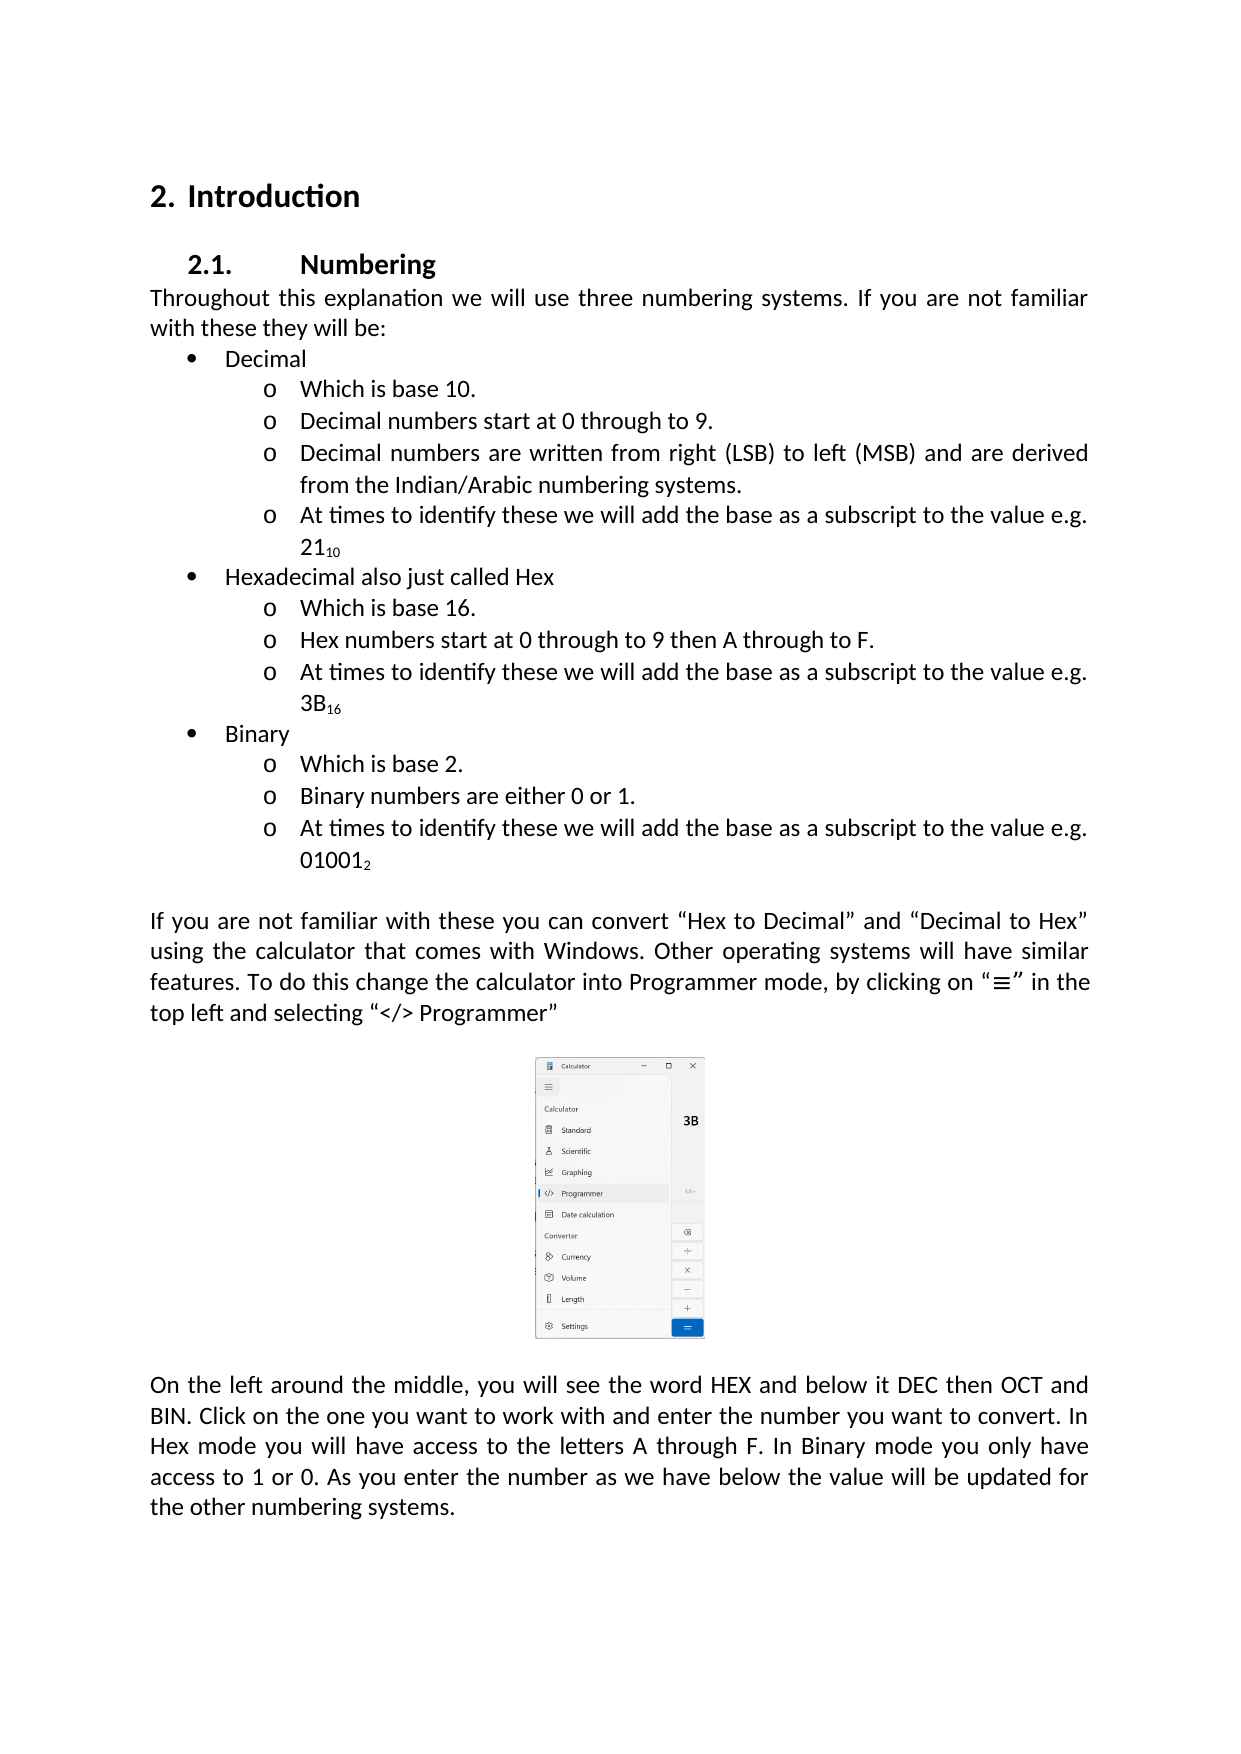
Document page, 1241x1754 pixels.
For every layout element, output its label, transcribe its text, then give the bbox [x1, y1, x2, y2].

list Binary numbers are either 0 or 1. [262, 780, 1090, 812]
text On the left around the middle, you will see the word HEX and below it DEC then OCT and BIN. Click on the one you want to work with and enter the number you want to convert. In Hex mode you will have access to the letters A through F. In Binary mode you only have access to 1 or 0. As you enter the number as we have below the value will be updated for the other numbering systems. [150, 1369, 1090, 1522]
list At times to identify these we will add the base as a subscript to the value e.g. 3B16 [262, 656, 1090, 718]
picture [535, 1057, 705, 1339]
list At times to identify these we will add the base as a subscript to the value e.g. 2110 [262, 499, 1090, 562]
list Which is base 16. [262, 592, 1090, 624]
list Which is base 10. [262, 373, 1090, 405]
subtitle Numbering [187, 246, 1090, 282]
list Binary [187, 718, 1090, 748]
list Decimal numbers are written from right (LSB) to left (MSB) and are derived from the Indian/Arabic numbering systems. [262, 437, 1090, 499]
text If you are not familiar with these you can convert “Hex to Decimal” and “Decimal to Hex” using the calculator that comes with Windows. Other operating systems will have similar features. To do this change the calculator into Programmer mode, by clicking on “≡” in the top left and selecting “</> Programmer” [150, 905, 1090, 1027]
text Throughout this explanation we will use three numbering systems. If you are not familiar with these they will be: [150, 282, 1090, 343]
list Decimal numbers start at 0 through to 9. [262, 405, 1090, 437]
list Hex numbers start at 0 through to 9 then A through to F. [262, 624, 1090, 656]
list Decimal [187, 343, 1090, 373]
subtitle Introduction [150, 175, 1090, 216]
list At times to identify these we will add the base as a subscript to the value e.g. 010012 [262, 812, 1090, 874]
list Which is base 2. [262, 748, 1090, 780]
list Hexadecimal also just called Hex [187, 562, 1090, 592]
